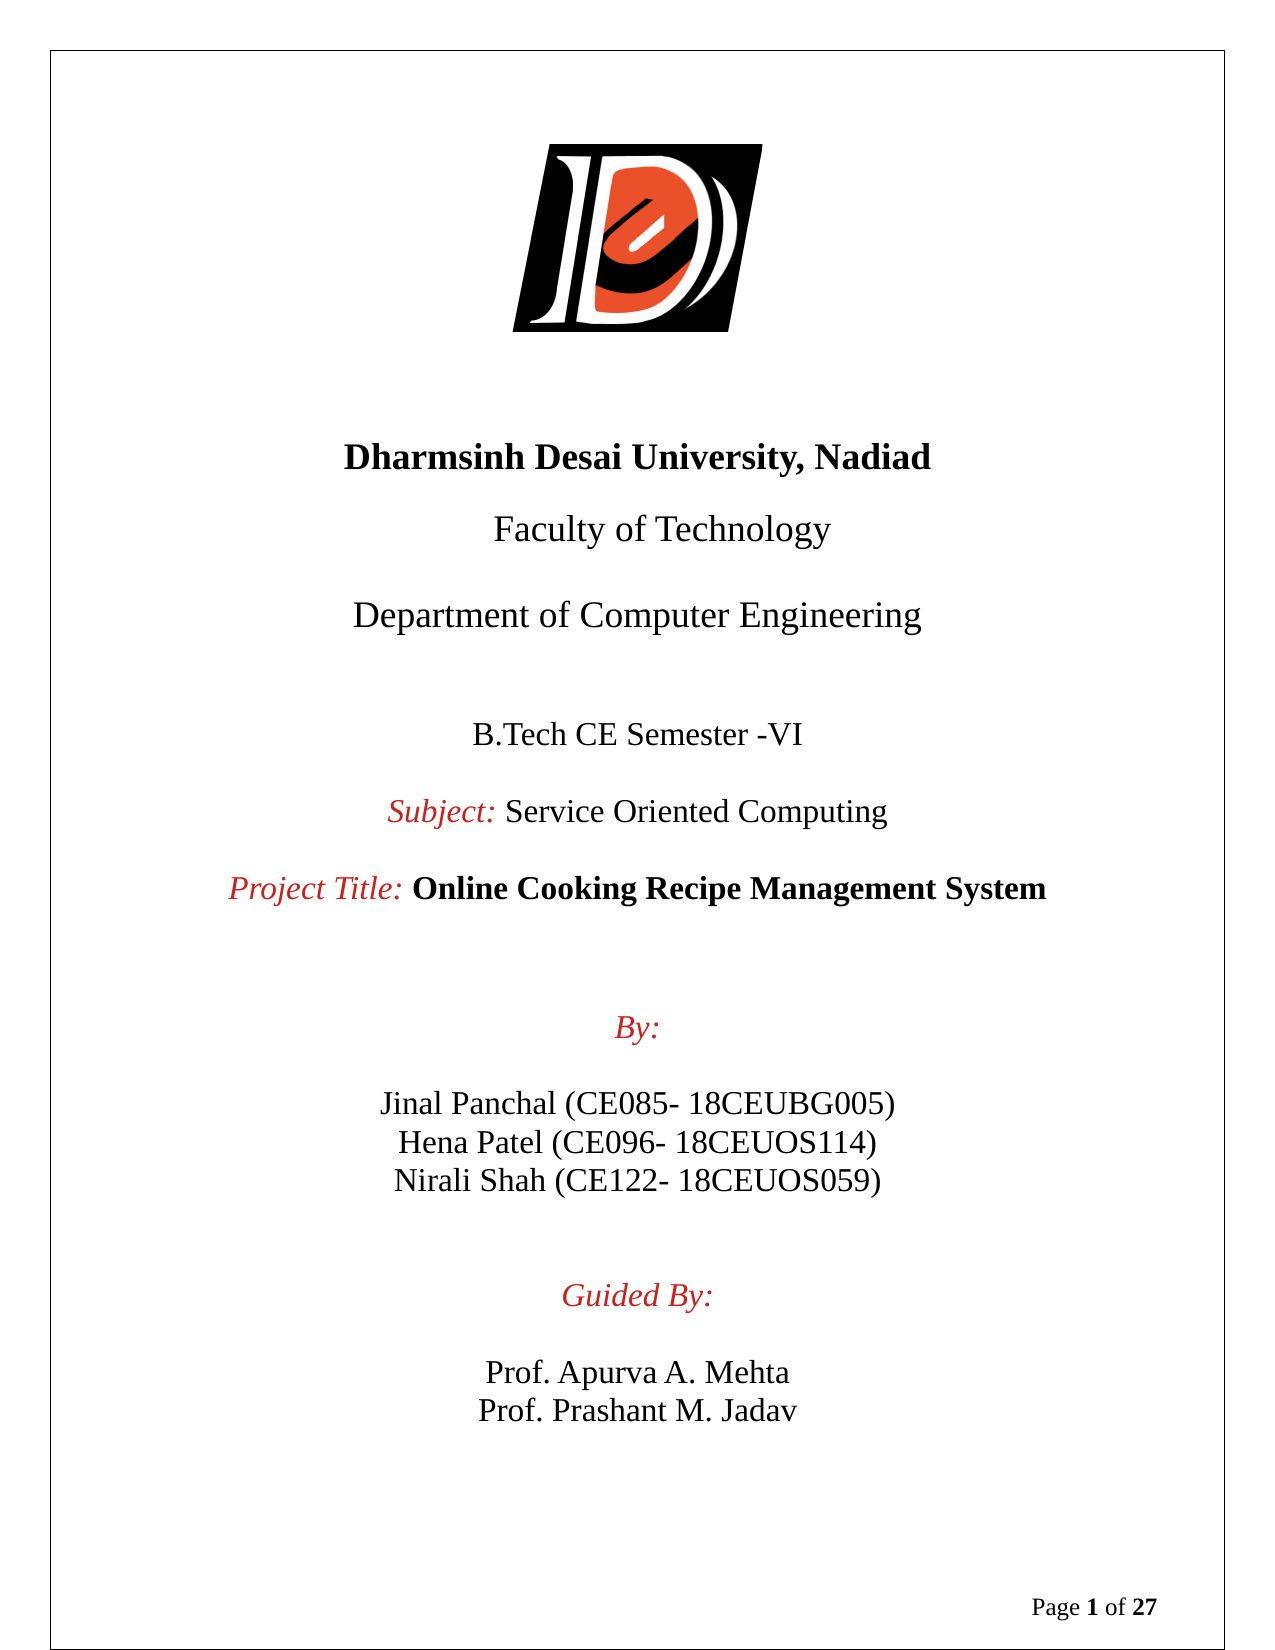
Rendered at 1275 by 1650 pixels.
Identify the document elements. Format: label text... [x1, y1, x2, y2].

text Faculty of Technology [118, 506, 1157, 549]
picture [512, 144, 763, 332]
text Prof. Apurva A. Mehta [118, 1352, 1157, 1390]
text Guided By: [118, 1275, 1157, 1313]
text Dharmsinh Desai University, Nadiad [118, 434, 1157, 477]
text B.Tech CE Semester -VI [118, 714, 1157, 753]
text By: [118, 1007, 1157, 1045]
text Jinal Panchal (CE085- 18CEUBG005) [118, 1083, 1157, 1122]
text Nirali Shah (CE122- 18CEUOS059) [118, 1160, 1157, 1198]
text Project Title: Online Cooking Recipe Management System [118, 868, 1157, 906]
text Prof. Prashant M. Jadav [118, 1390, 1157, 1428]
text Hena Patel (CE096- 18CEUOS114) [118, 1122, 1157, 1160]
text Department of Computer Engineering [118, 592, 1157, 636]
text Subject: Service Oriented Computing [118, 791, 1157, 829]
